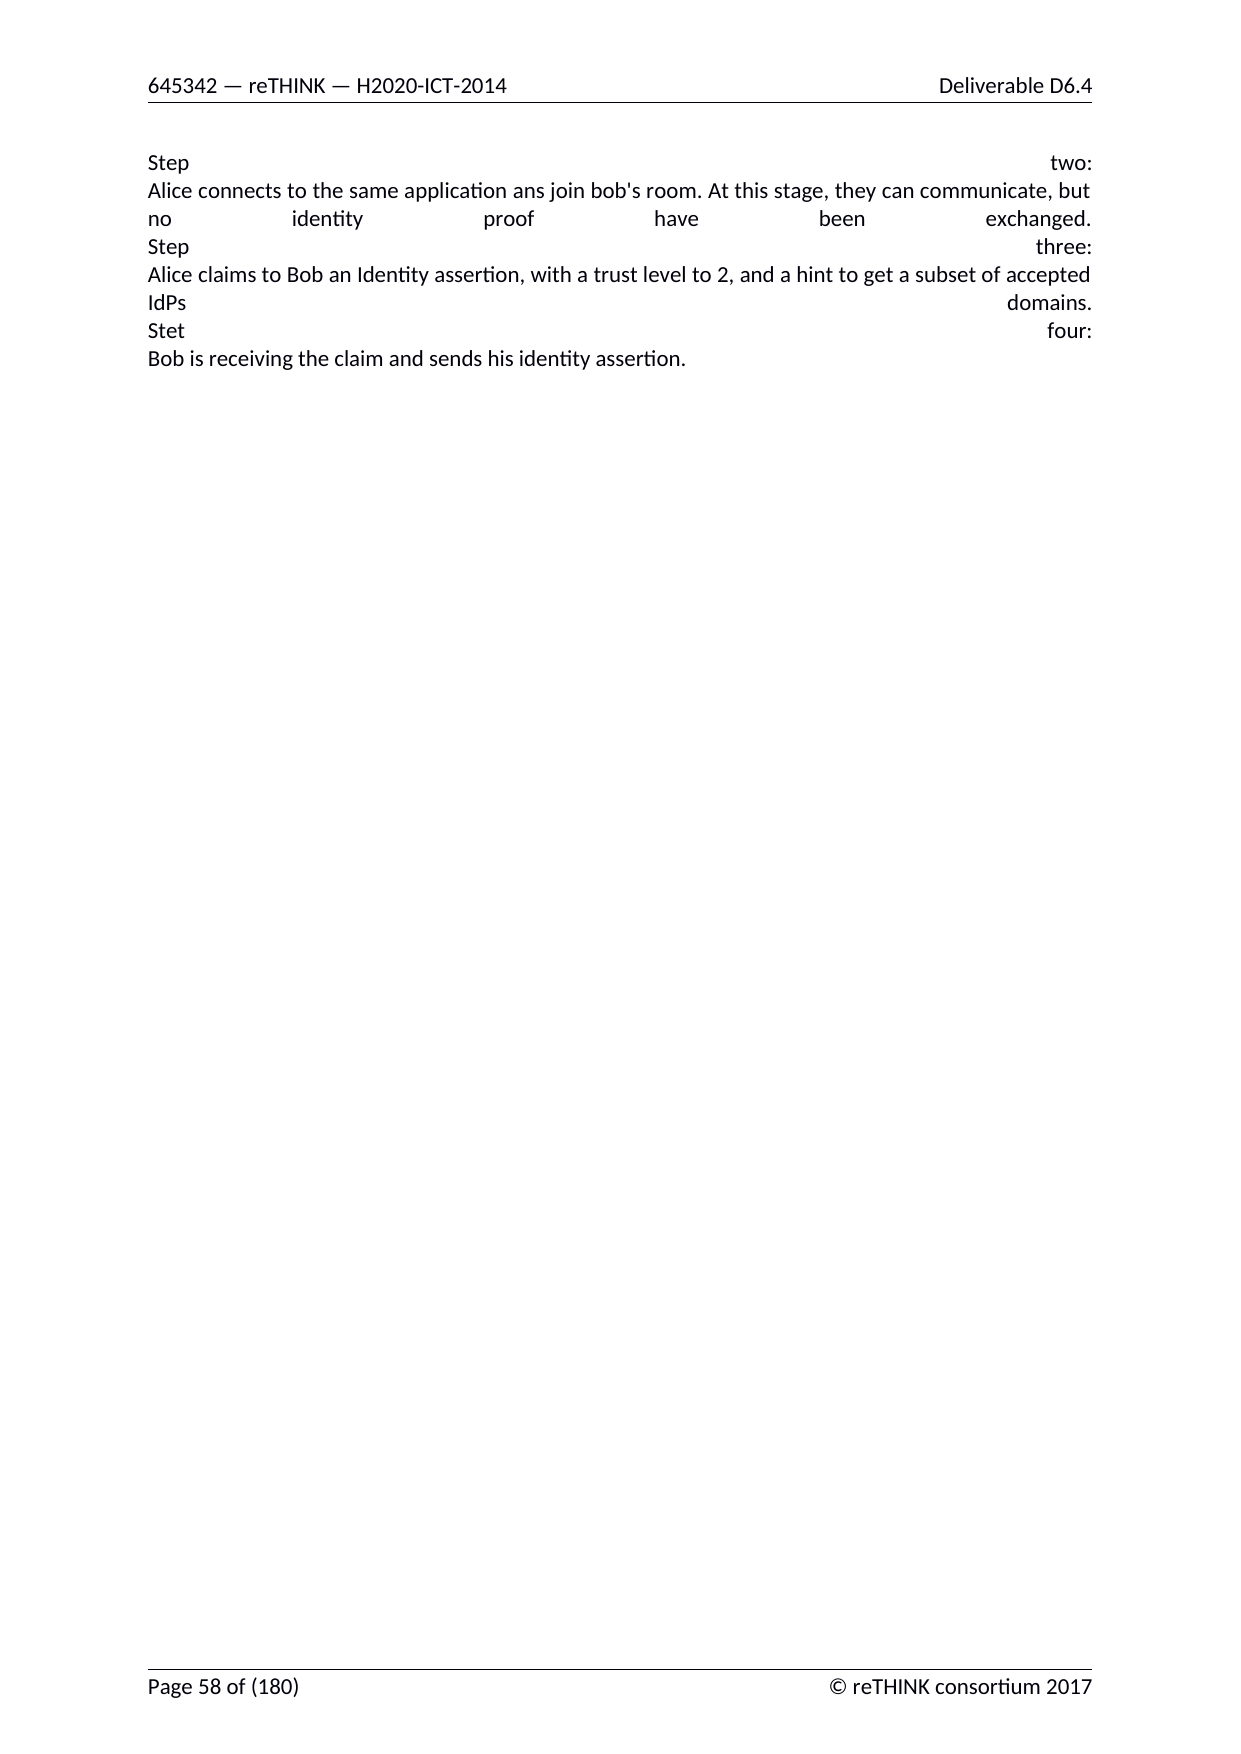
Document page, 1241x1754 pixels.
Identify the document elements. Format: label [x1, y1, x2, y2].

text [148, 148, 1092, 372]
